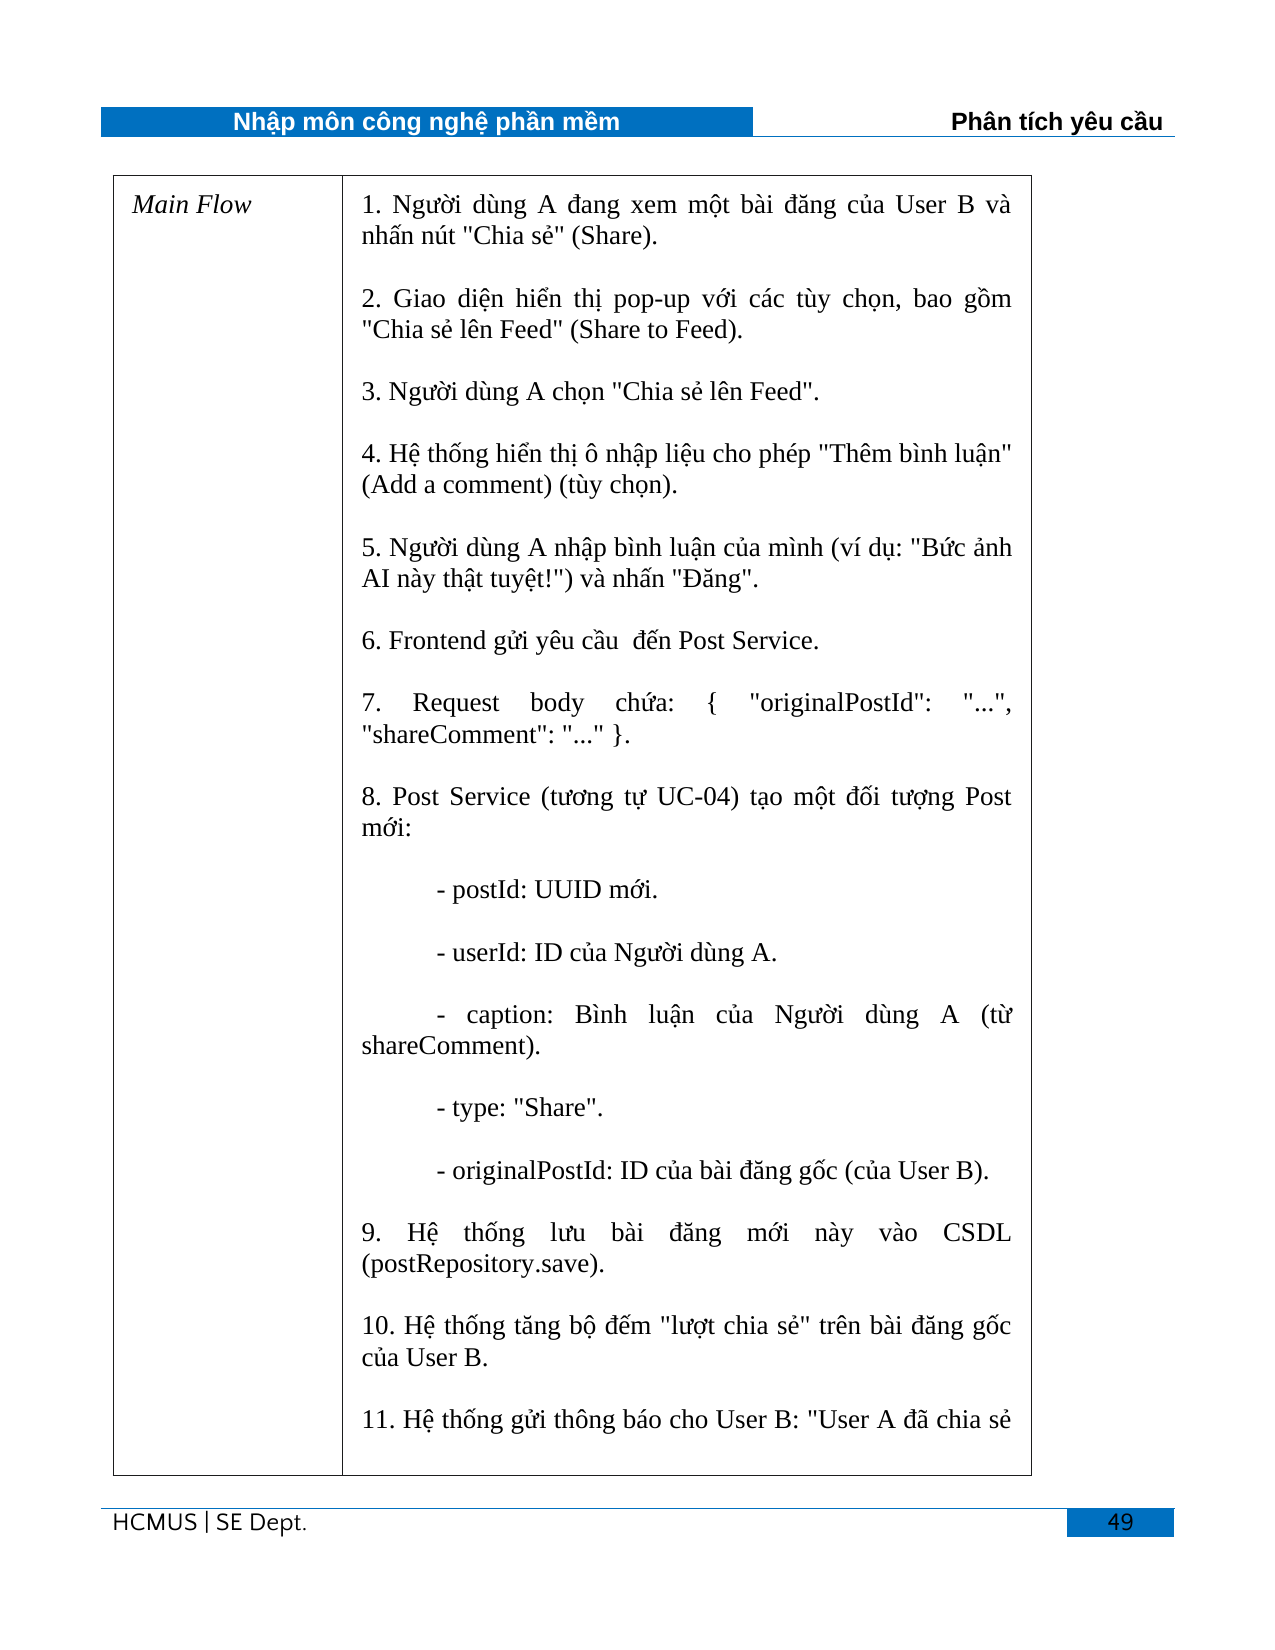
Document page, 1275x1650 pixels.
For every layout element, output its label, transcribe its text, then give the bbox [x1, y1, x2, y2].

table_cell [343, 176, 1031, 1475]
table_cell Main Flow [114, 176, 342, 1475]
